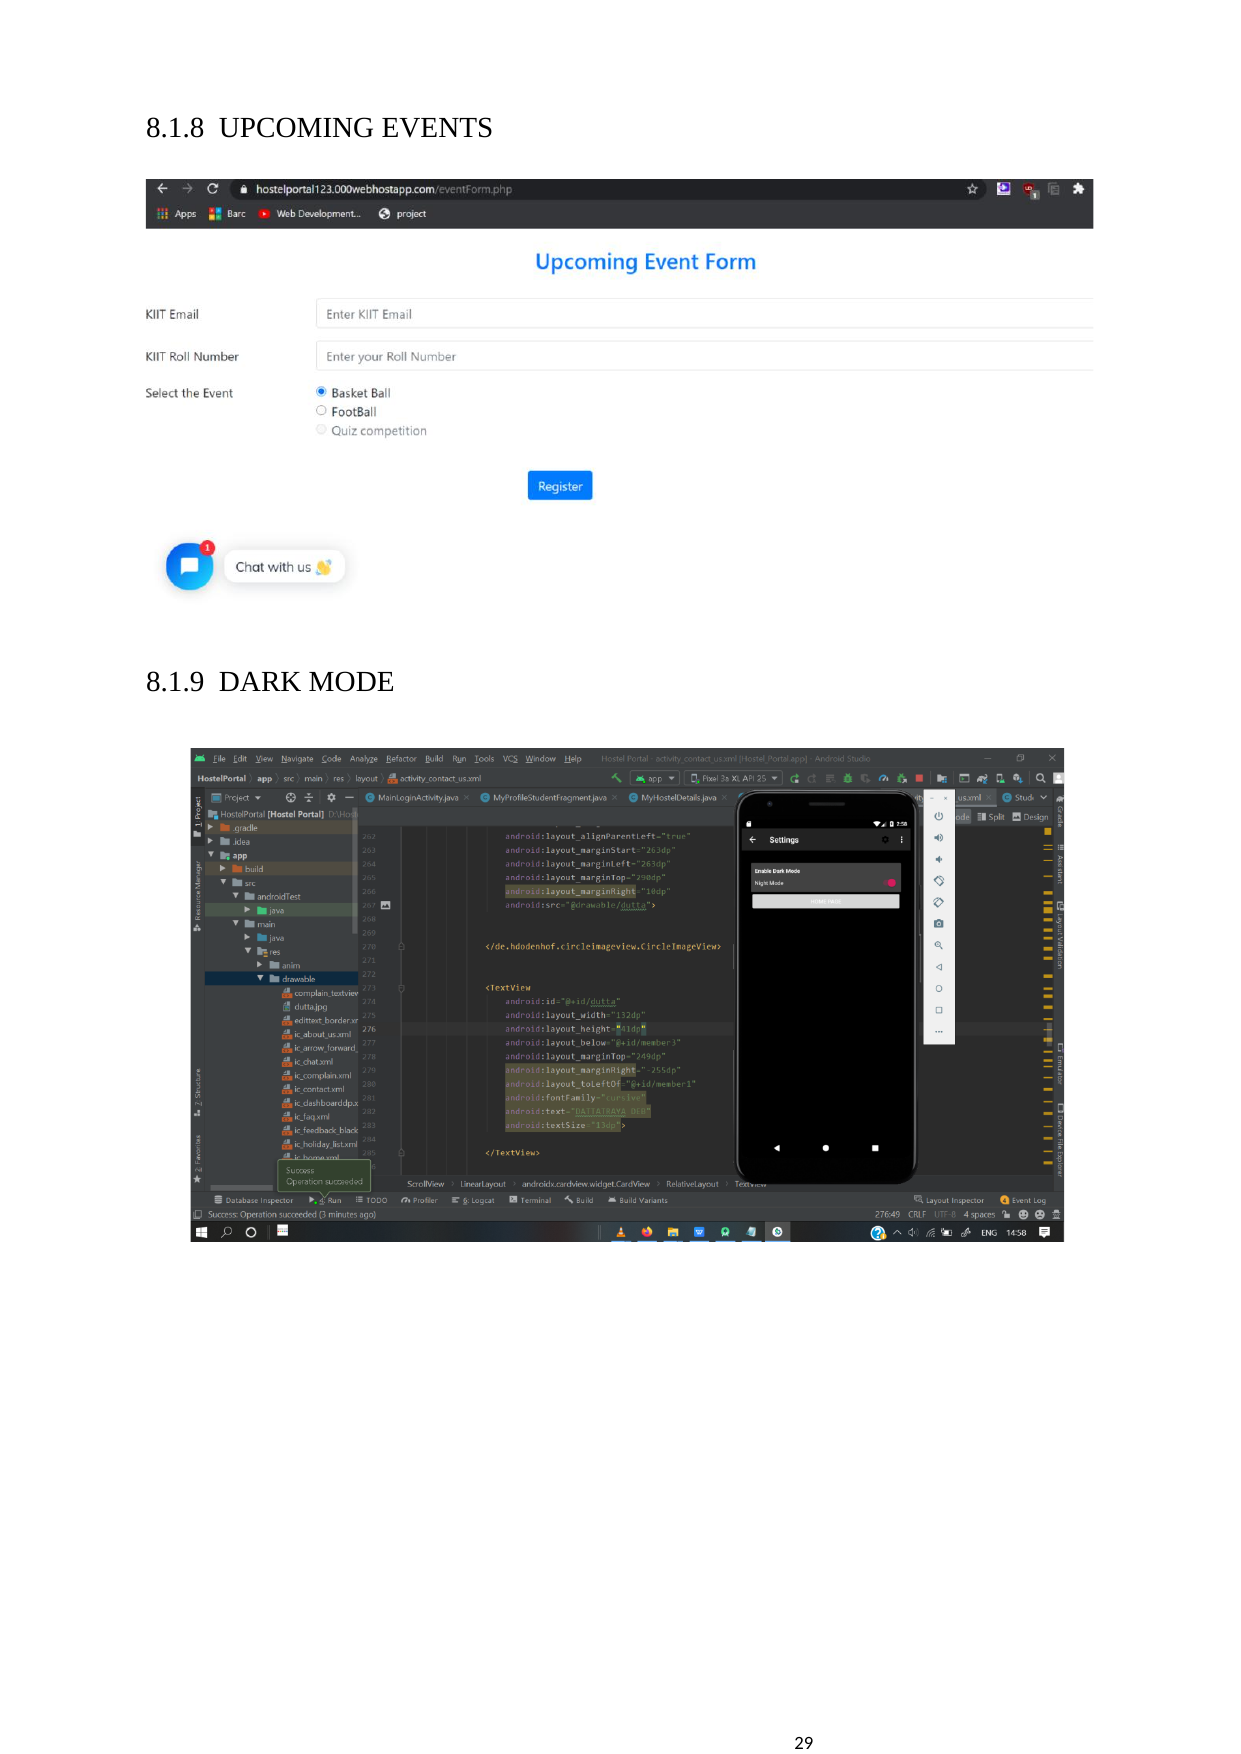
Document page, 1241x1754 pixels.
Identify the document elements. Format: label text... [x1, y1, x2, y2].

picture [145, 179, 1094, 619]
picture [189, 748, 1064, 1241]
text 8.1.8 UPCOMING EVENTS [146, 110, 1094, 144]
text 8.1.9 DARK MODE [146, 664, 1094, 698]
